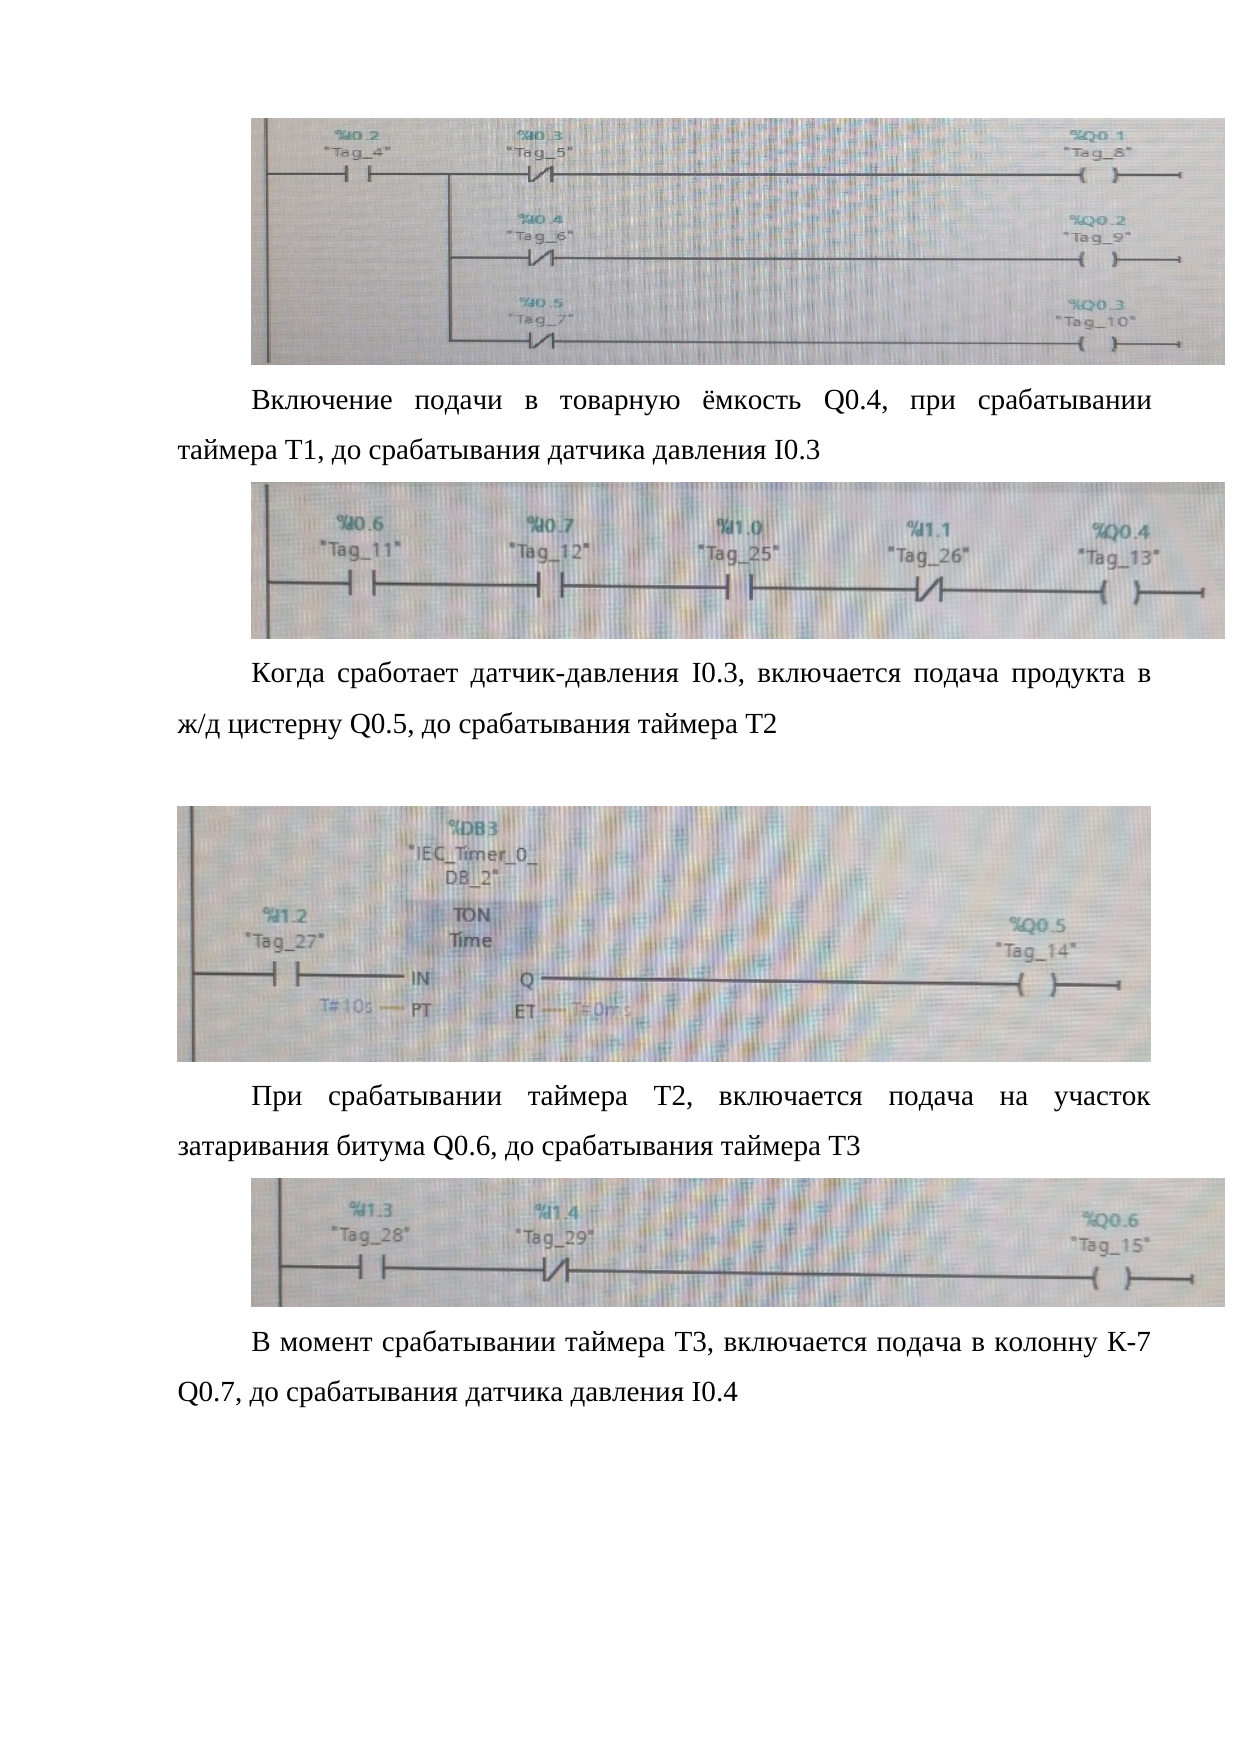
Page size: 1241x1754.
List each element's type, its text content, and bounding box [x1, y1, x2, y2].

picture [251, 482, 1225, 639]
text В момент срабатывании таймера Т3, включается подача в колонну К-7 Q0.7, до срабатывания датчика давления I0.4 [177, 1324, 1152, 1408]
picture [251, 118, 1225, 365]
text При срабатывании таймера Т2, включается подача на участок затаривания битума Q0.6, до срабатывания таймера Т3 [177, 1078, 1152, 1162]
text Включение подачи в товарную ёмкость Q0.4, при срабатывании таймера Т1, до срабатывания датчика давления I0.3 [177, 382, 1152, 466]
picture [177, 806, 1151, 1062]
text Когда сработает датчик-давления I0.3, включается подача продукта в ж/д цистерну Q0.5, до срабатывания таймера Т2 [177, 656, 1152, 739]
picture [251, 1178, 1225, 1307]
